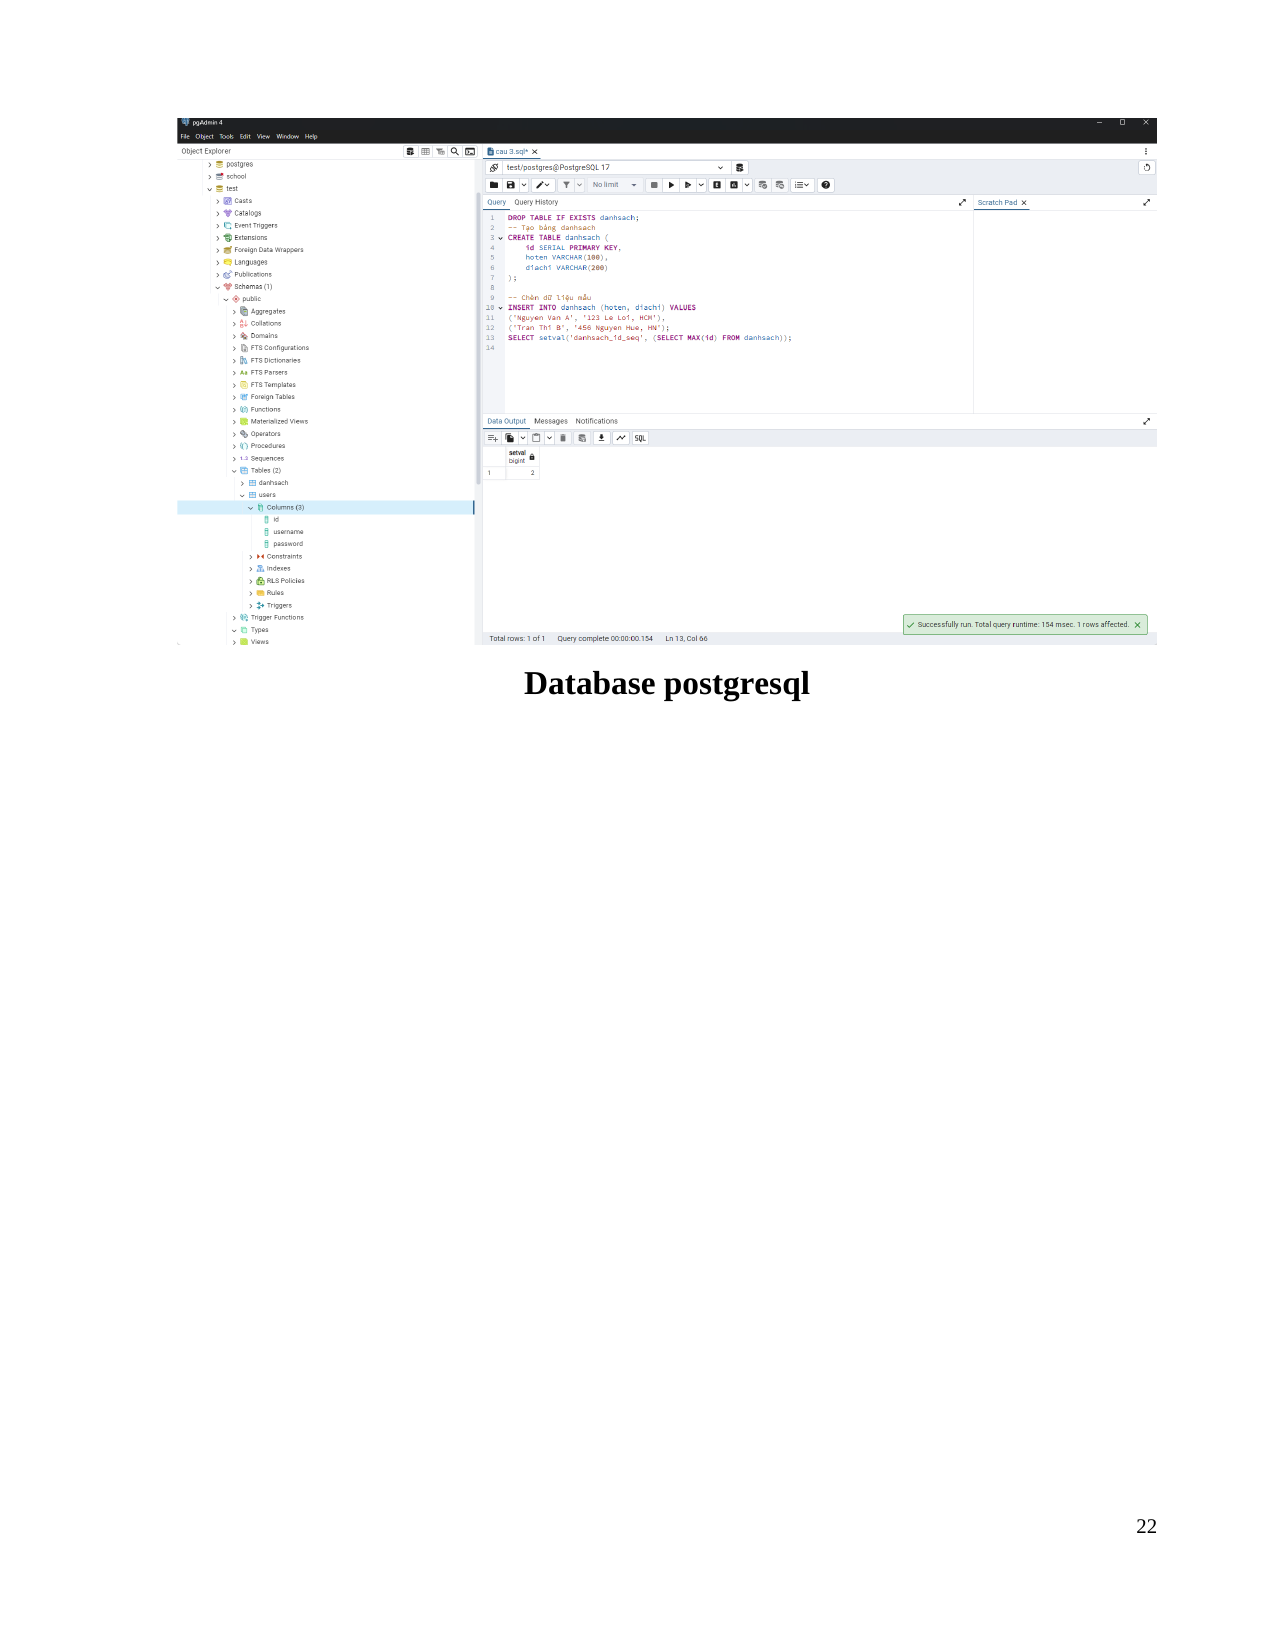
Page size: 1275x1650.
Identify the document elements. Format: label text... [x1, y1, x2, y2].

picture [177, 118, 1157, 645]
text Database postgresql [177, 663, 1157, 701]
